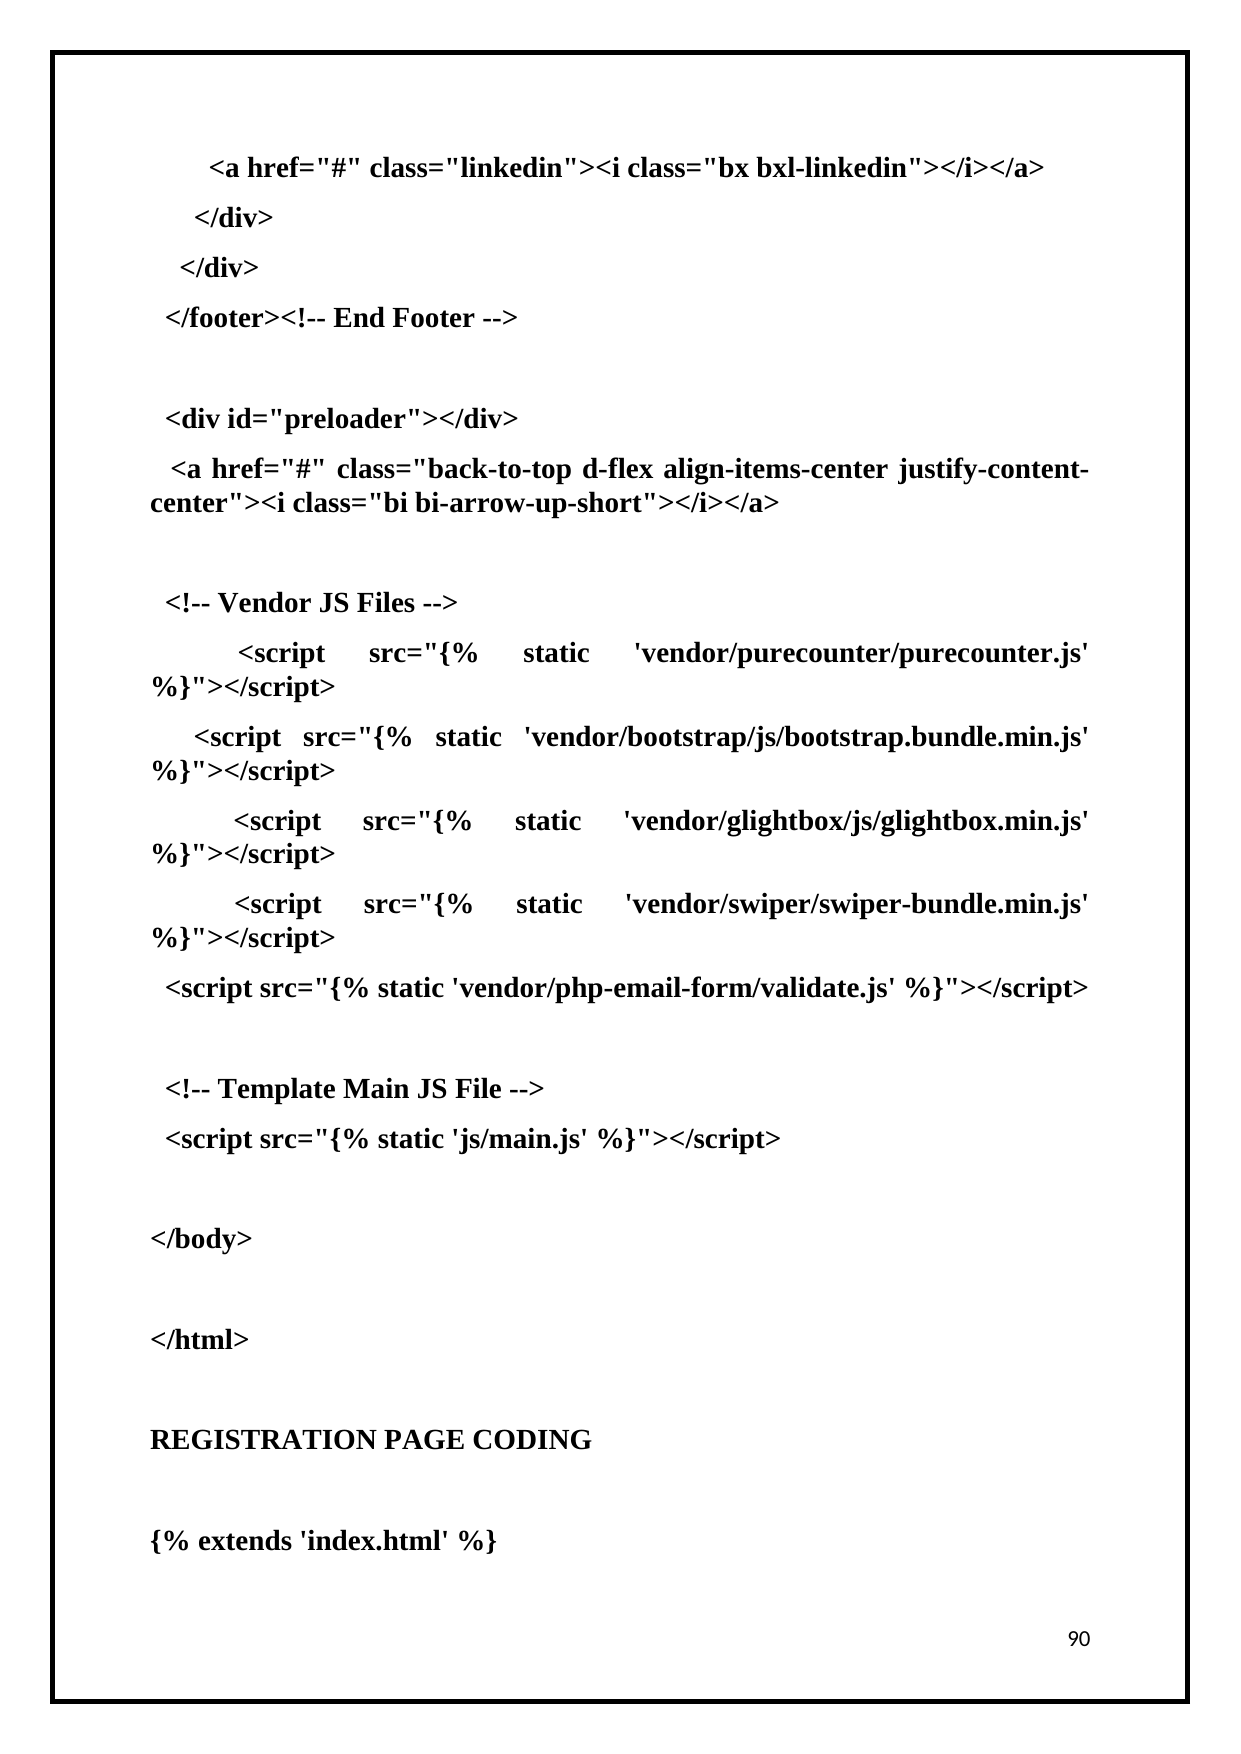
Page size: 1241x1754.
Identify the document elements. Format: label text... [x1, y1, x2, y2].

text <!-- Vendor JS Files --> [150, 585, 1090, 619]
text <script src="{% static 'vendor/glightbox/js/glightbox.min.js' %}"></script> [150, 803, 1090, 870]
text </body> [150, 1221, 1090, 1255]
text <script src="{% static 'vendor/php-email-form/validate.js' %}"></script> [150, 970, 1090, 1004]
text <a href="#" class="linkedin"><i class="bx bxl-linkedin"></i></a> [150, 150, 1090, 183]
text <script src="{% static 'vendor/swiper/swiper-bundle.min.js' %}"></script> [150, 887, 1090, 954]
text <script src="{% static 'js/main.js' %}"></script> [150, 1121, 1090, 1154]
text <!-- Template Main JS File --> [150, 1071, 1090, 1104]
text </footer><!-- End Footer --> [150, 301, 1090, 334]
text </html> [150, 1322, 1090, 1355]
text <script src="{% static 'vendor/bootstrap/js/bootstrap.bundle.min.js' %}"></script> [150, 719, 1090, 786]
text {% extends 'index.html' %} [150, 1523, 1090, 1556]
text </div> [150, 200, 1090, 234]
text <script src="{% static 'vendor/purecounter/purecounter.js' %}"></script> [150, 635, 1090, 702]
text <a href="#" class="back-to-top d-flex align-items-center justify-content-center"><i class="bi bi-arrow-up-short"></i></a> [150, 451, 1090, 518]
text <div id="preloader"></div> [150, 401, 1090, 434]
text </div> [150, 250, 1090, 284]
text REGISTRATION PAGE CODING [150, 1422, 1090, 1456]
